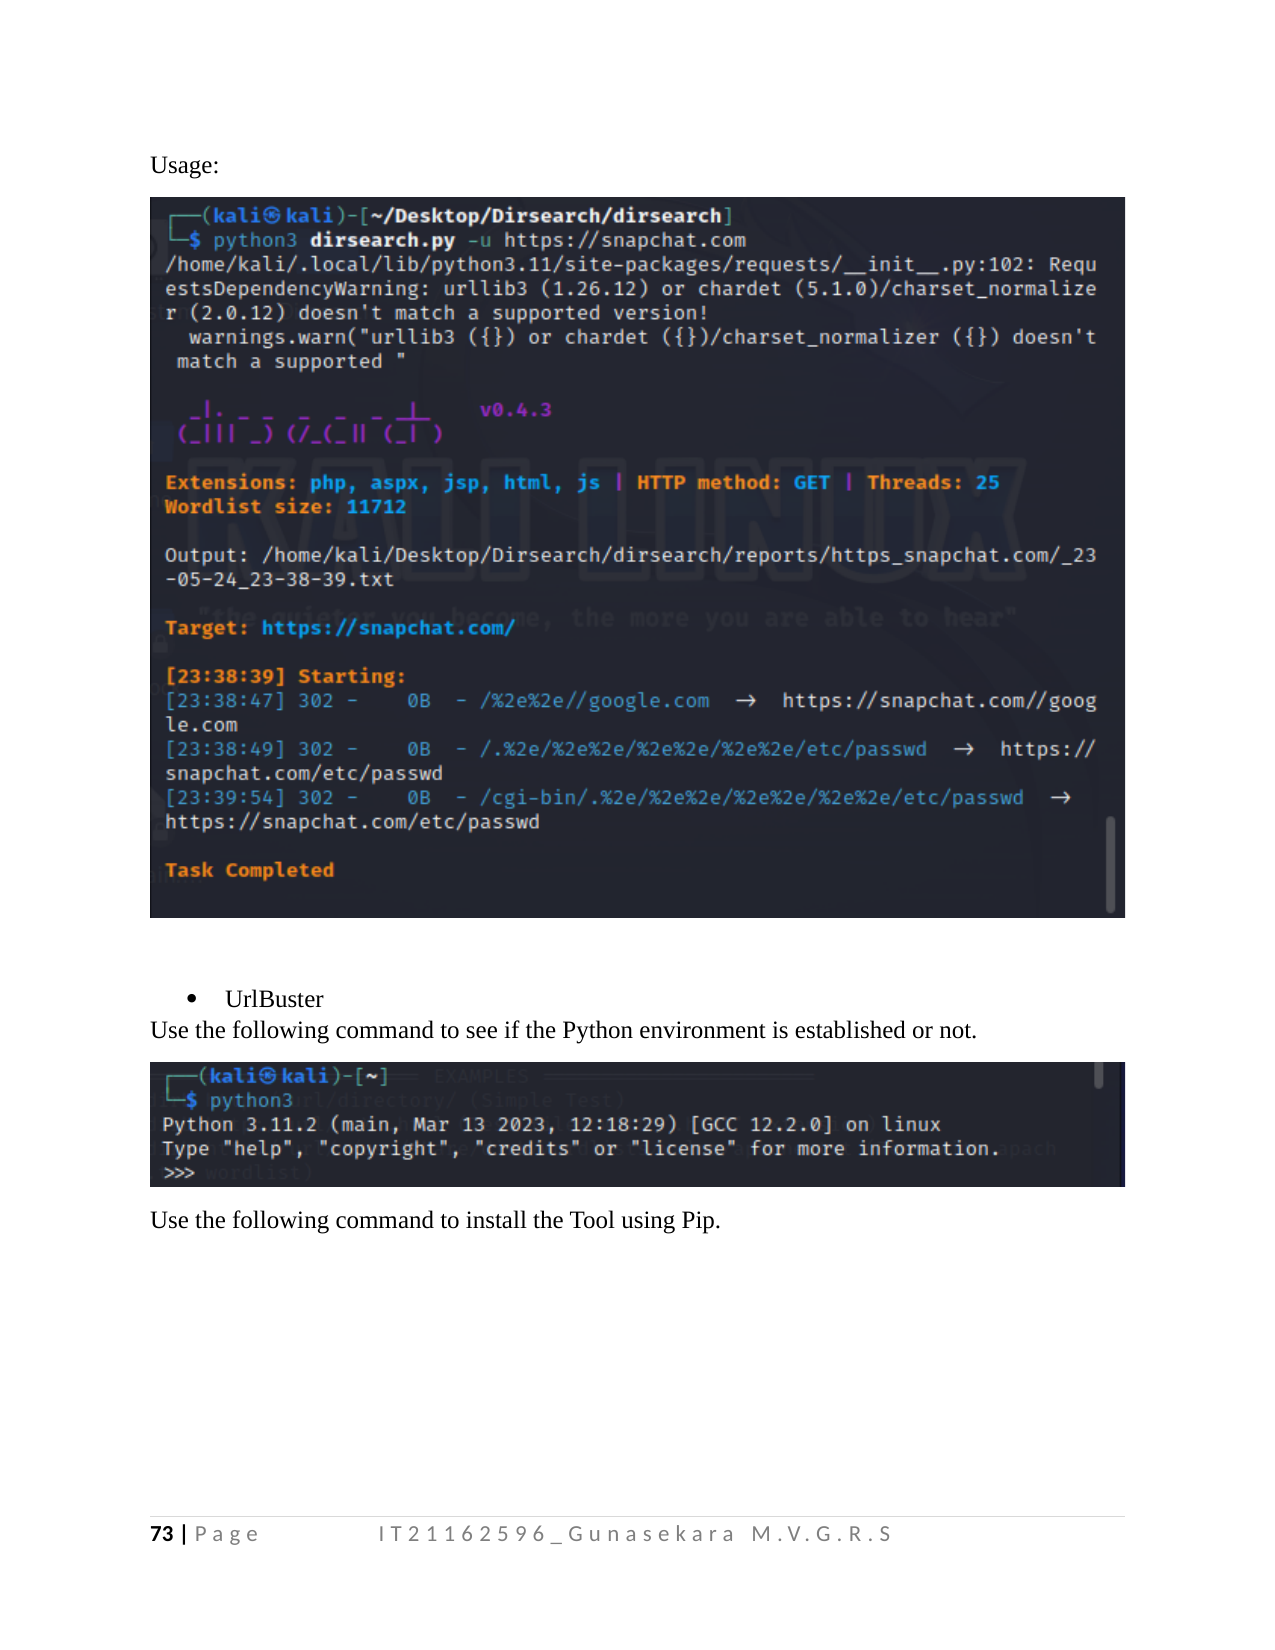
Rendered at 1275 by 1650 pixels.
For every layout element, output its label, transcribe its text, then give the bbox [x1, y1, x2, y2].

picture [150, 1062, 1125, 1187]
text Usage: [150, 150, 1125, 179]
subtitle UrlBuster [187, 984, 1125, 1012]
picture [150, 197, 1125, 918]
text Use the following command to see if the Python environment is established or not. [150, 1015, 1125, 1043]
text Use the following command to install the Tool using Pip. [150, 1206, 1125, 1234]
